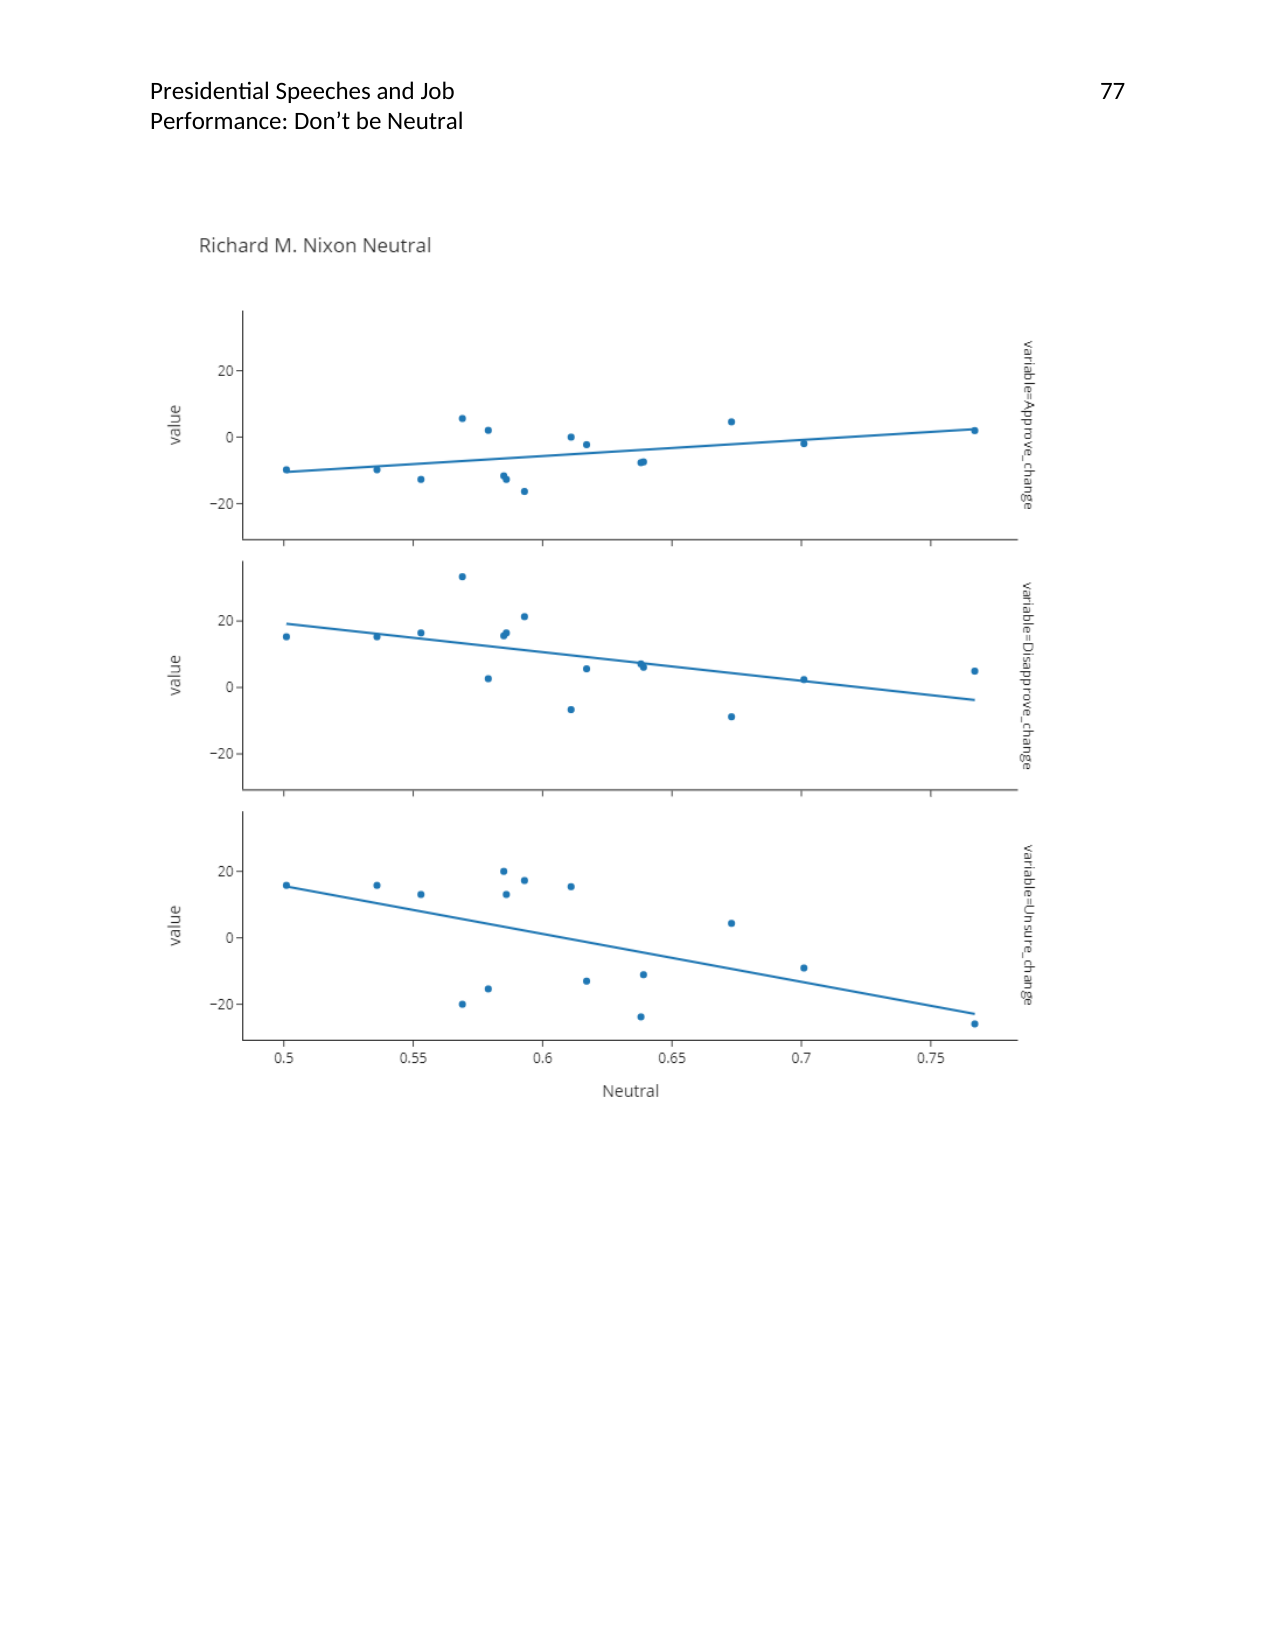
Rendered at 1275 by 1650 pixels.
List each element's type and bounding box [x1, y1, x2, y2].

picture [150, 194, 1125, 1132]
